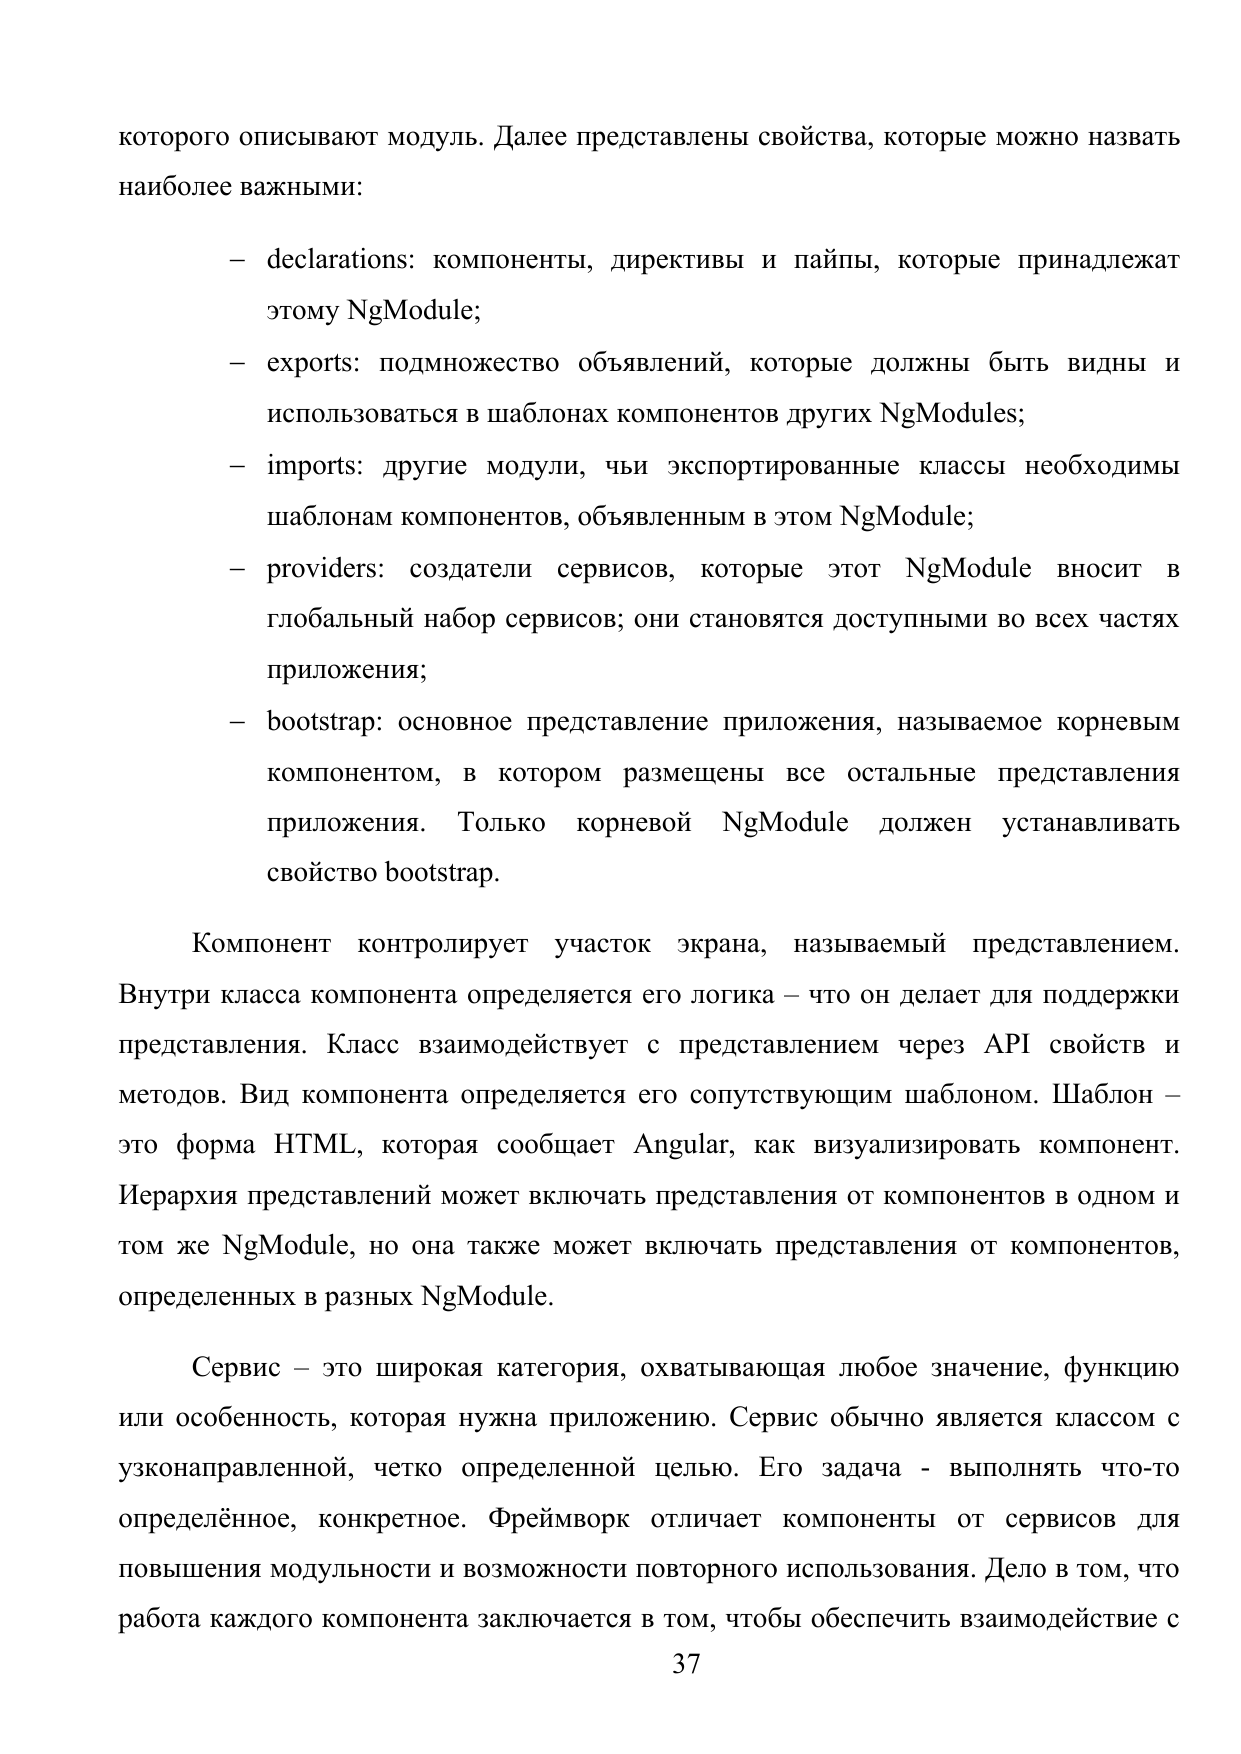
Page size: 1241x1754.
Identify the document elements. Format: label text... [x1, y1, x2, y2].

list bootstrap: основное представление приложения, называемое корневым компонентом, в котором размещены все остальные представления приложения. Только корневой NgModule должен устанавливать свойство bootstrap. [229, 701, 1181, 888]
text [118, 118, 1181, 202]
list exports: подмножество объявлений, которые должны быть видны и использоваться в шаблонах компонентов других NgModules; [229, 342, 1181, 428]
list declarations: компоненты, директивы и пайпы, которые принадлежат этому NgModule; [229, 239, 1181, 326]
list imports: другие модули, чьи экспортированные классы необходимы шаблонам компонентов, объявленным в этом NgModule; [229, 445, 1181, 531]
text Компонент контролирует участок экрана, называемый представлением. Внутри класса компонента определяется его логика – что он делает для поддержки представления. Класс взаимодействует с представлением через API свойств и методов. Вид компонента определяется его сопутствующим шаблоном. Шаблон – это форма HTML, которая сообщает Angular, как визуализировать компонент. Иерархия представлений может включать представления от компонентов в одном и том же NgModule, но она также может включать представления от компонентов, определенных в разных NgModule. [118, 925, 1181, 1311]
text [118, 1349, 1181, 1634]
list providers: создатели сервисов, которые этот NgModule вносит в глобальный набор сервисов; они становятся доступными во всех частях приложения; [229, 548, 1181, 684]
